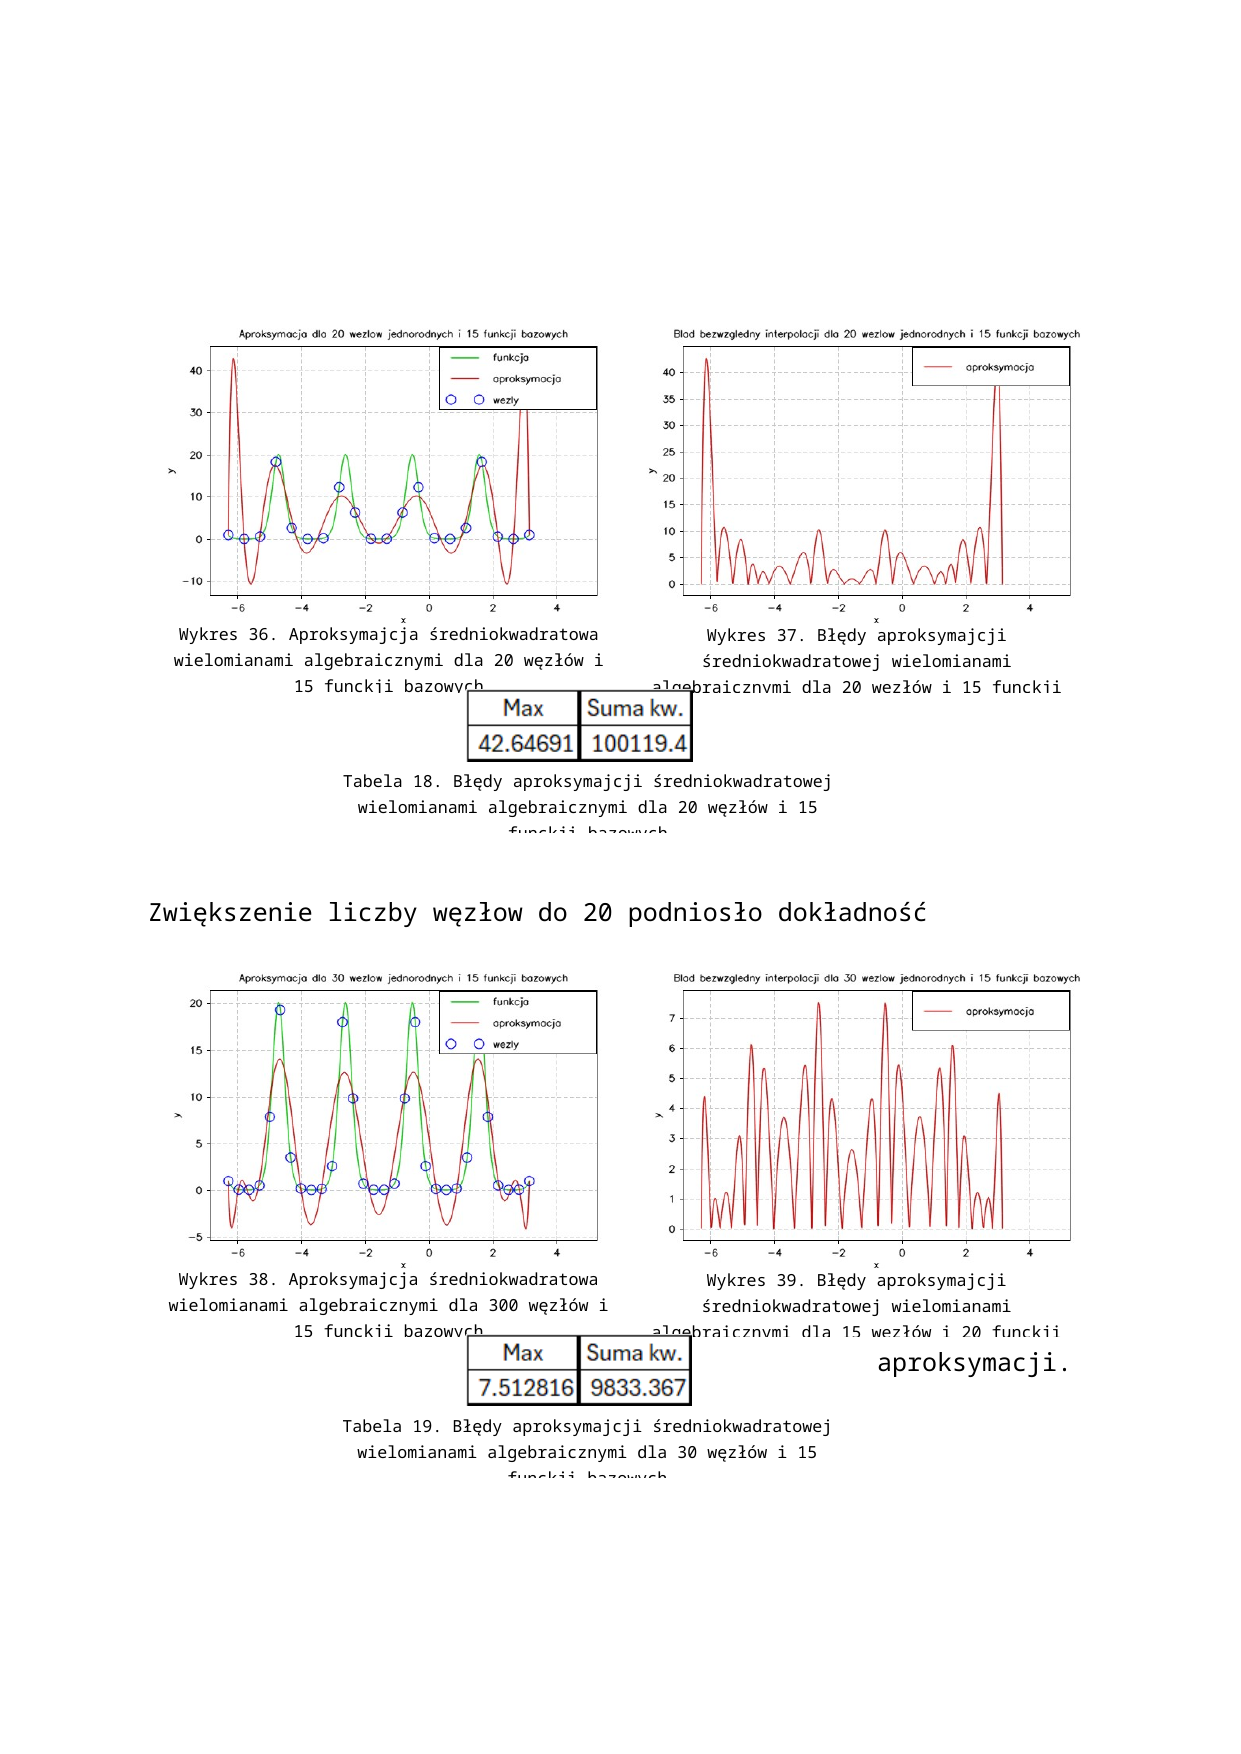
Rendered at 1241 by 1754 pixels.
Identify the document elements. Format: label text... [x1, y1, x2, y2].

text Zwiększenie liczby węzłow do 20 podniosło dokładność aproksymacji. [148, 1275, 1093, 1378]
picture [147, 959, 1093, 1275]
picture [466, 1334, 692, 1406]
picture [466, 689, 693, 762]
picture [147, 315, 1093, 630]
text Zwiększenie liczby węzłow do 20 podniosło dokładność aproksymacji. [148, 894, 1093, 959]
